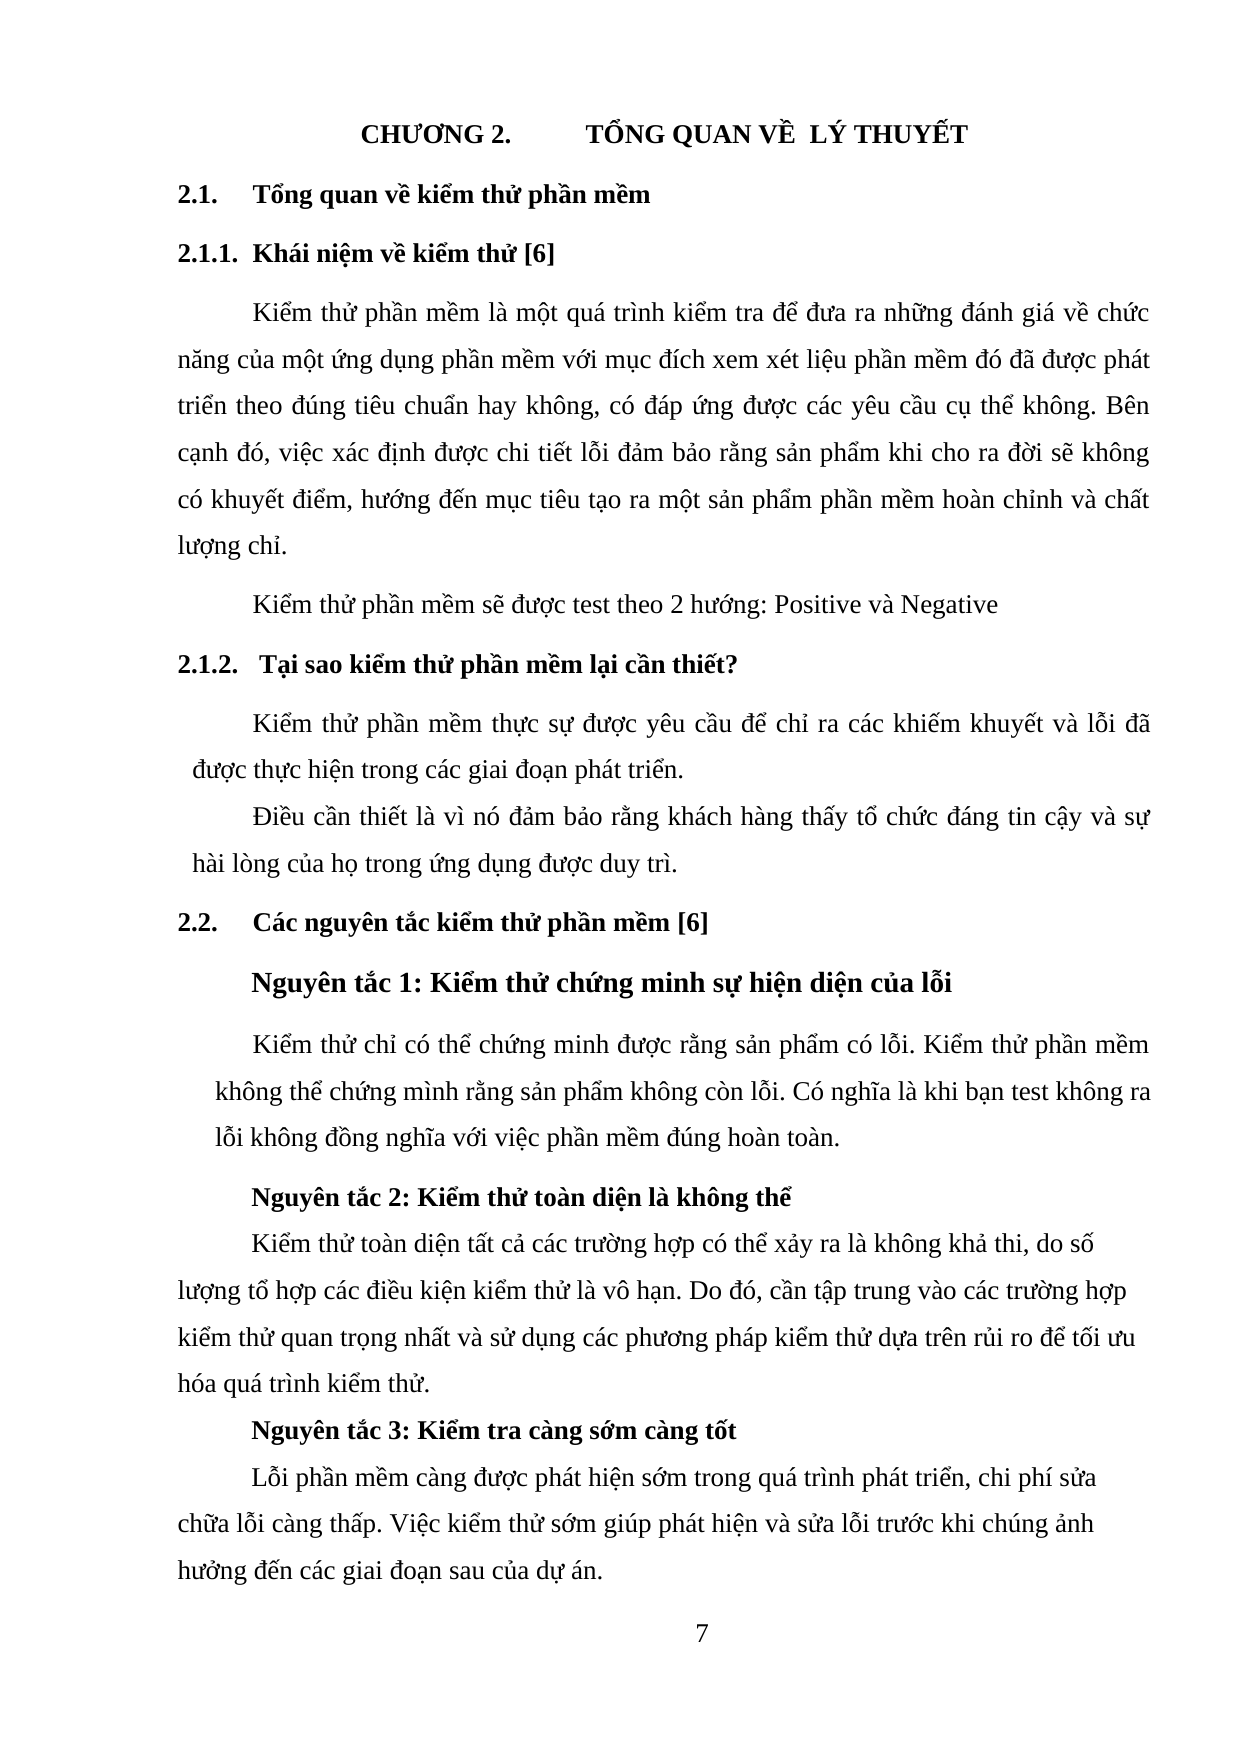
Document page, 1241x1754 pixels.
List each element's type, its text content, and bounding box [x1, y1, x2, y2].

subtitle Các nguyên tắc kiểm thử phần mềm [177, 906, 1152, 937]
list Nguyên tắc 2: Kiểm thử toàn diện là không thể [177, 1181, 1152, 1212]
subtitle TỔNG QUAN VỀ LÝ THUYẾT [177, 119, 1152, 150]
list Nguyên tắc 1: Kiểm thử chứng minh sự hiện diện của lỗi [177, 965, 1152, 999]
text Kiểm thử phần mềm sẽ được test theo 2 hướng: Positive và Negative [177, 589, 1152, 620]
list Lỗi phần mềm càng được phát hiện sớm trong quá trình phát triển, chi phí sửa chữa lỗi càng thấp. Việc kiểm thử sớm giúp phát hiện và sửa lỗi trước khi chúng ảnh hưởng đến các giai đoạn sau của dự án. [177, 1461, 1152, 1585]
list Kiểm thử phần mềm thực sự được yêu cầu để chỉ ra các khiếm khuyết và lỗi đã được thực hiện trong các giai đoạn phát triển. [192, 707, 1152, 785]
list Kiểm thử toàn diện tất cả các trường hợp có thể xảy ra là không khả thi, do số lượng tổ hợp các điều kiện kiểm thử là vô hạn. Do đó, cần tập trung vào các trường hợp kiểm thử quan trọng nhất và sử dụng các phương pháp kiểm thử dựa trên rủi ro để tối ưu hóa quá trình kiểm thử. [177, 1227, 1152, 1398]
text Kiểm thử chỉ có thể chứng minh được rằng sản phẩm có lỗi. Kiểm thử phần mềm không thể chứng mình rằng sản phẩm không còn lỗi. Có nghĩa là khi bạn test không ra lỗi không đồng nghĩa với việc phần mềm đúng hoàn toàn. [215, 1028, 1152, 1153]
subtitle Khái niệm về kiểm thử [177, 237, 1152, 268]
text Kiểm thử phần mềm là một quá trình kiểm tra để đưa ra những đánh giá về chức năng của một ứng dụng phần mềm với mục đích xem xét liệu phần mềm đó đã được phát triển theo đúng tiêu chuẩn hay không, có đáp ứng được các yêu cầu cụ thể không. Bên cạnh đó, việc xác định được chi tiết lỗi đảm bảo rằng sản phẩm khi cho ra đời sẽ không có khuyết điểm, hướng đến mục tiêu tạo ra một sản phẩm phần mềm hoàn chỉnh và chất lượng chỉ. [177, 296, 1152, 561]
subtitle Tổng quan về kiểm thử phần mềm [177, 178, 1152, 209]
list Điều cần thiết là vì nó đảm bảo rằng khách hàng thấy tổ chức đáng tin cậy và sự hài lòng của họ trong ứng dụng được duy trì. [192, 800, 1152, 878]
list Nguyên tắc 3: Kiểm tra càng sớm càng tốt [177, 1414, 1152, 1445]
subtitle Tại sao kiểm thử phần mềm lại cần thiết? [177, 648, 1152, 679]
